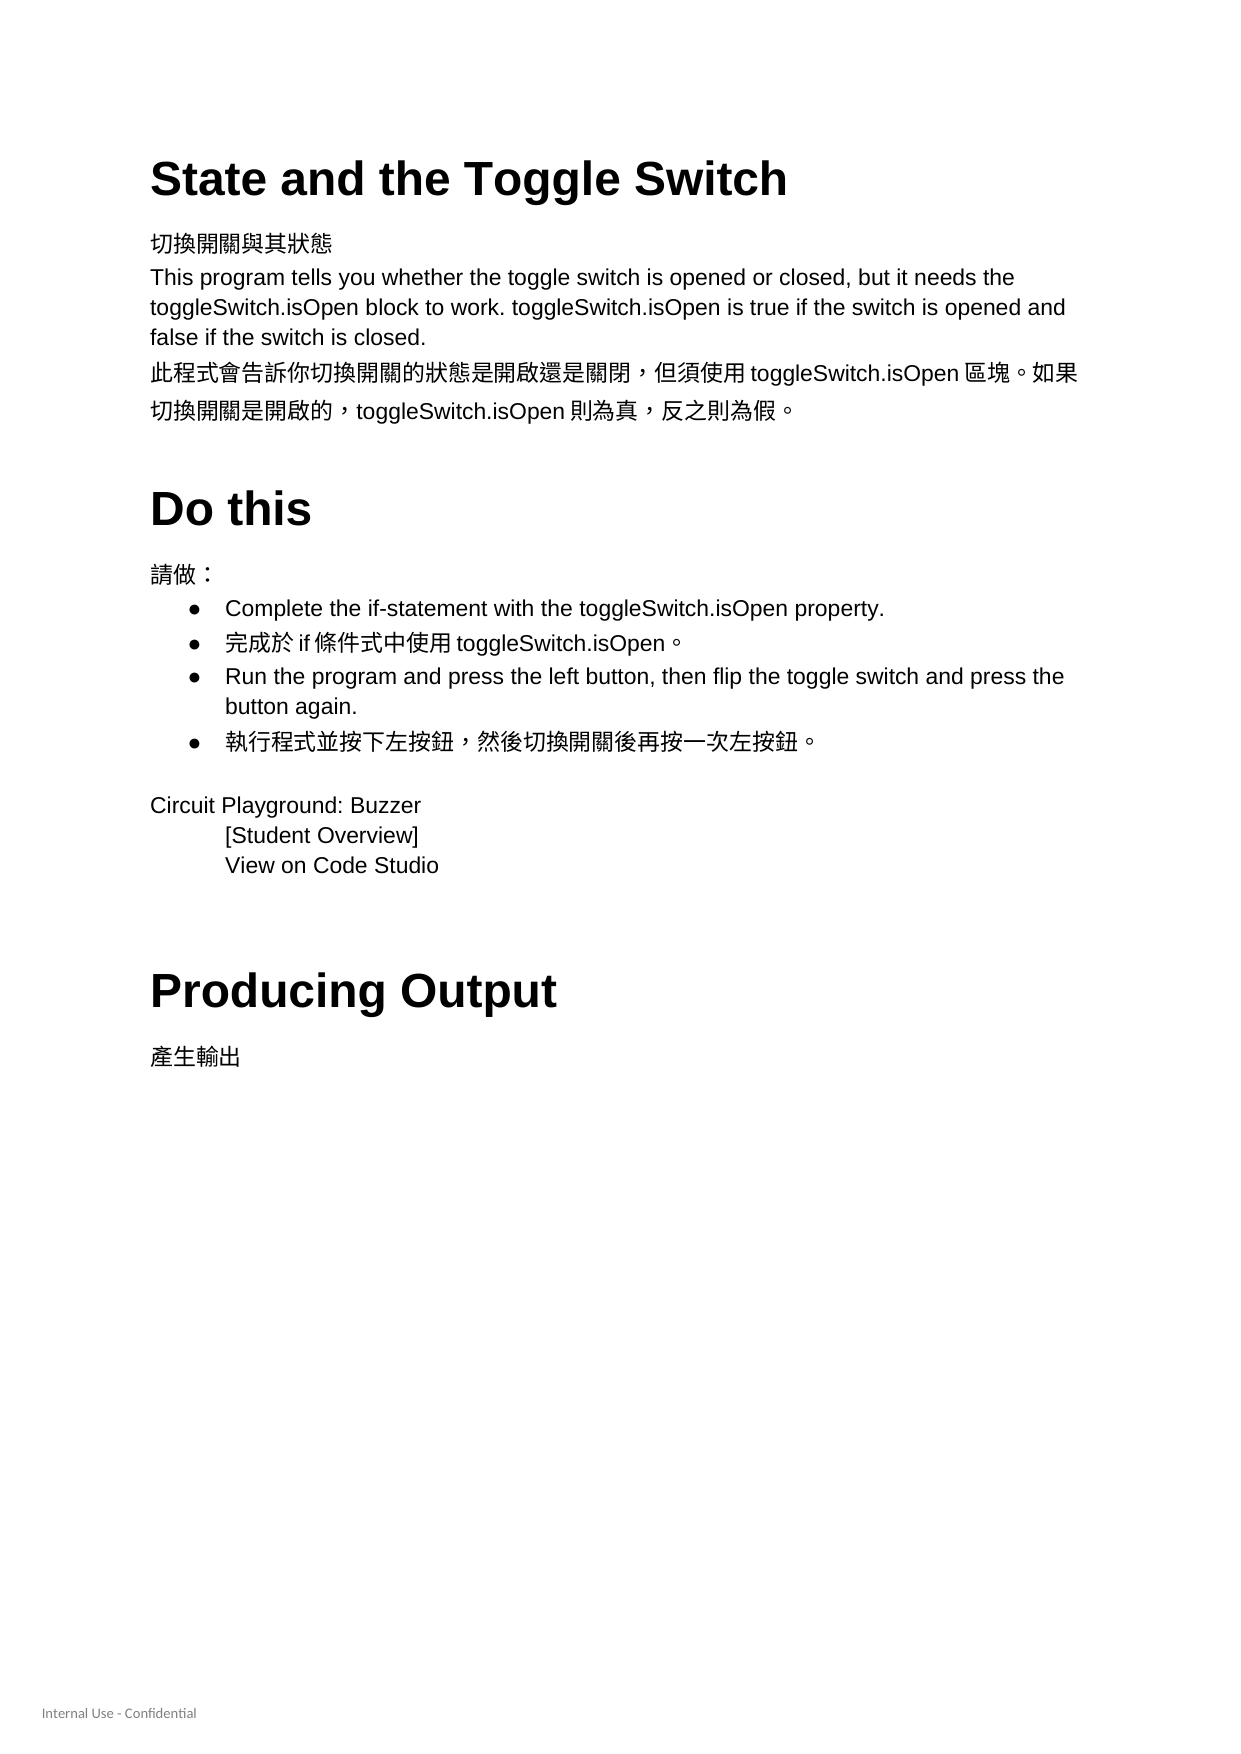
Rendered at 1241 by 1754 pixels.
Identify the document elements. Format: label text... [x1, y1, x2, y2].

list Complete the if-statement with the toggleSwitch.isOpen property. [187, 595, 1090, 621]
text Circuit Playground: Buzzer [150, 792, 1090, 818]
list 執行程式並按下左按鈕，然後切換開關後再按一次左按鈕。 [187, 723, 1090, 757]
text This program tells you whether the toggle switch is opened or closed, but it needs the toggleSwitch.isOpen block to work. toggleSwitch.isOpen is true if the switch is opened and false if the switch is closed. [150, 264, 1090, 351]
subtitle Producing Output [150, 963, 1090, 1018]
text [Student Overview] [225, 822, 1090, 848]
text View on Code Studio [225, 852, 1090, 879]
list 完成於if條件式中使用toggleSwitch.isOpen。 [187, 625, 1090, 658]
subtitle State and the Toggle Switch [150, 150, 1090, 205]
text 切換開關與其狀態 [150, 226, 1090, 259]
subtitle Do this [150, 481, 1090, 536]
text 產生輸出 [150, 1038, 1090, 1072]
list Run the program and press the left button, then flip the toggle switch and press the button again. [187, 663, 1090, 720]
text 此程式會告訴你切換開關的狀態是開啟還是關閉，但須使用toggleSwitch.isOpen區塊。如果切換開關是開啟的，toggleSwitch.isOpen則為真，反之則為假。 [150, 354, 1090, 426]
text 請做： [150, 557, 1090, 590]
